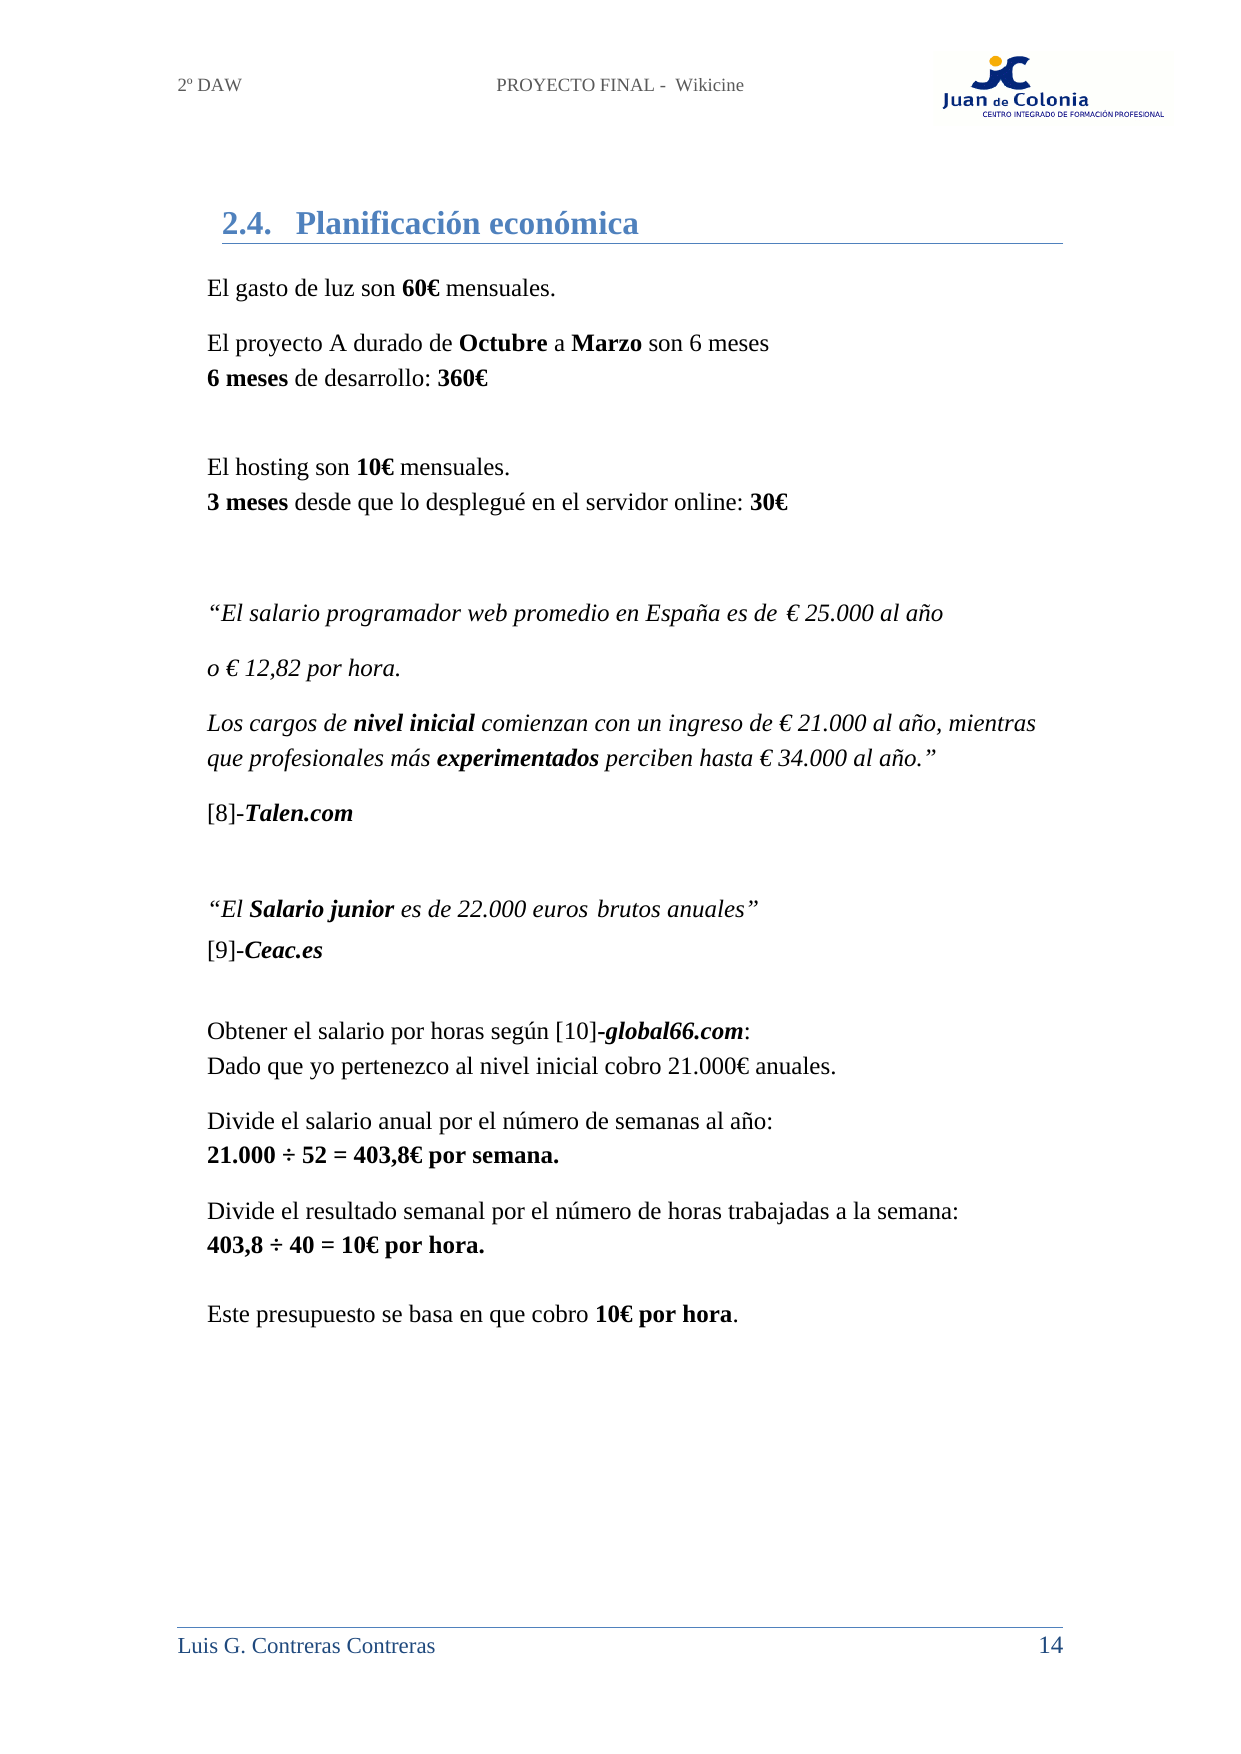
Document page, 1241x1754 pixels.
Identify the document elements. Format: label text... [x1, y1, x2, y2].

text Divide el resultado semanal por el número de horas trabajadas a la semana: 403,8 ÷ 40 = 10€ por hora. Este presupuesto se basa en que cobro 10€ por hora. [207, 1196, 1063, 1328]
text “El salario programador web promedio en España es de € 25.000 al año [207, 598, 1063, 626]
text El hosting son 10€ mensuales. 3 meses desde que lo desplegué en el servidor online: 30€ [207, 452, 1063, 516]
text Obtener el salario por horas según [10]-global66.com: Dado que yo pertenezco al nivel inicial cobro 21.000€ anuales. [207, 1016, 1063, 1079]
text [8]-Talen.com [207, 798, 1063, 827]
text El gasto de luz son 60€ mensuales. [207, 273, 1063, 302]
text “El Salario junior es de 22.000 euros brutos anuales” [207, 894, 1063, 923]
text Los cargos de nivel inicial comienzan con un ingreso de € 21.000 al año, mientras que profesionales más experimentados perciben hasta € 34.000 al año.” [207, 708, 1063, 771]
text o € 12,82 por hora. [207, 653, 1063, 682]
text [9]-Ceac.es [207, 935, 1063, 963]
text El proyecto A durado de Octubre a Marzo son 6 meses 6 meses de desarrollo: 360€ [207, 328, 1063, 426]
picture [933, 51, 1175, 126]
subtitle Planificación económica [222, 203, 1063, 243]
text Divide el salario anual por el número de semanas al año: 21.000 ÷ 52 = 403,8€ por semana. [207, 1106, 1063, 1169]
